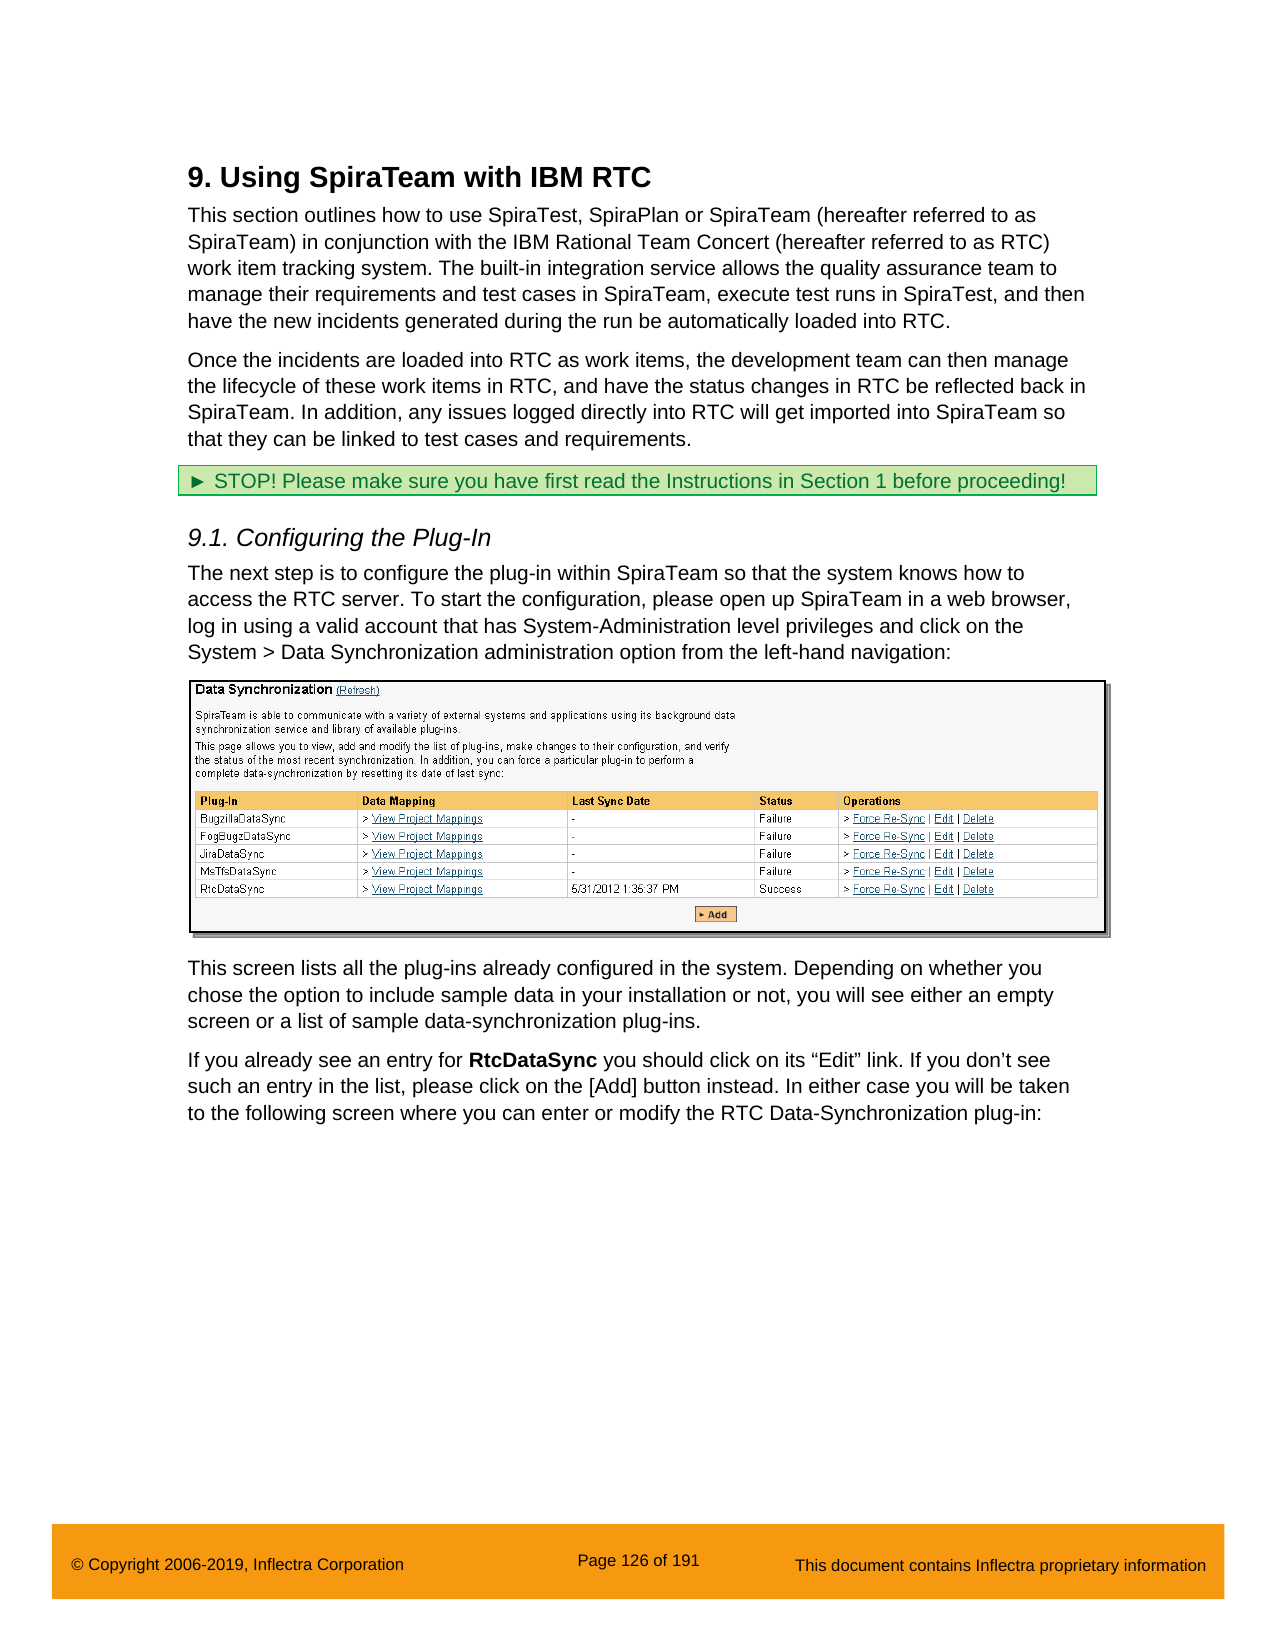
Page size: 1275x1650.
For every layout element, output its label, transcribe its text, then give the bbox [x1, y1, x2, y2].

text The next step is to configure the plug-in within SpiraTeam so that the system knows how to access the RTC server. To start the configuration, please open up SpiraTeam in a web browser, log in using a valid account that has System-Administration level privileges and click on the System > Data Synchronization administration option from the left-hand navigation: [187, 561, 1087, 664]
subtitle 9. Using SpiraTeam with IBM RTC [187, 160, 1087, 193]
text This screen lists all the plug-ins already configured in the system. Depending on whether you chose the option to include sample data in your installation or not, you will see either an empty screen or a list of sample data-synchronization plug-ins. [187, 956, 1087, 1033]
text If you already see an entry for RtcDataSync you should click on its “Edit” link. If you don’t see such an entry in the list, please click on the [Add] button instead. In either case you will be taken to the following screen where you can enter or modify the RTC Data-Synchronization plug-in: [187, 1048, 1087, 1124]
text Once the incidents are loaded into RTC as work items, the development team can then manage the lifecycle of these work items in RTC, and have the status changes in RTC be reflected back in SpiraTeam. In addition, any issues logged directly into RTC will get imported into SpiraTeam so that they can be linked to test cases and requirements. [187, 347, 1087, 450]
picture [191, 682, 1104, 931]
text This section outlines how to use SpiraTest, SpiraPlan or SpiraTeam (hereafter referred to as SpiraTeam) in conjunction with the IBM Rational Team Concert (hereafter referred to as RTC) work item tracking system. The built-in integration service allows the quality assurance team to manage their requirements and test cases in SpiraTeam, execute test runs in SpiraTest, and then have the new incidents generated during the run be automatically loaded into RTC. [187, 203, 1087, 332]
subtitle 9.1. Configuring the Plug-In [187, 523, 1087, 552]
text ► STOP! Please make sure you have first read the Instructions in Section 1 before proceeding! [179, 466, 1096, 494]
